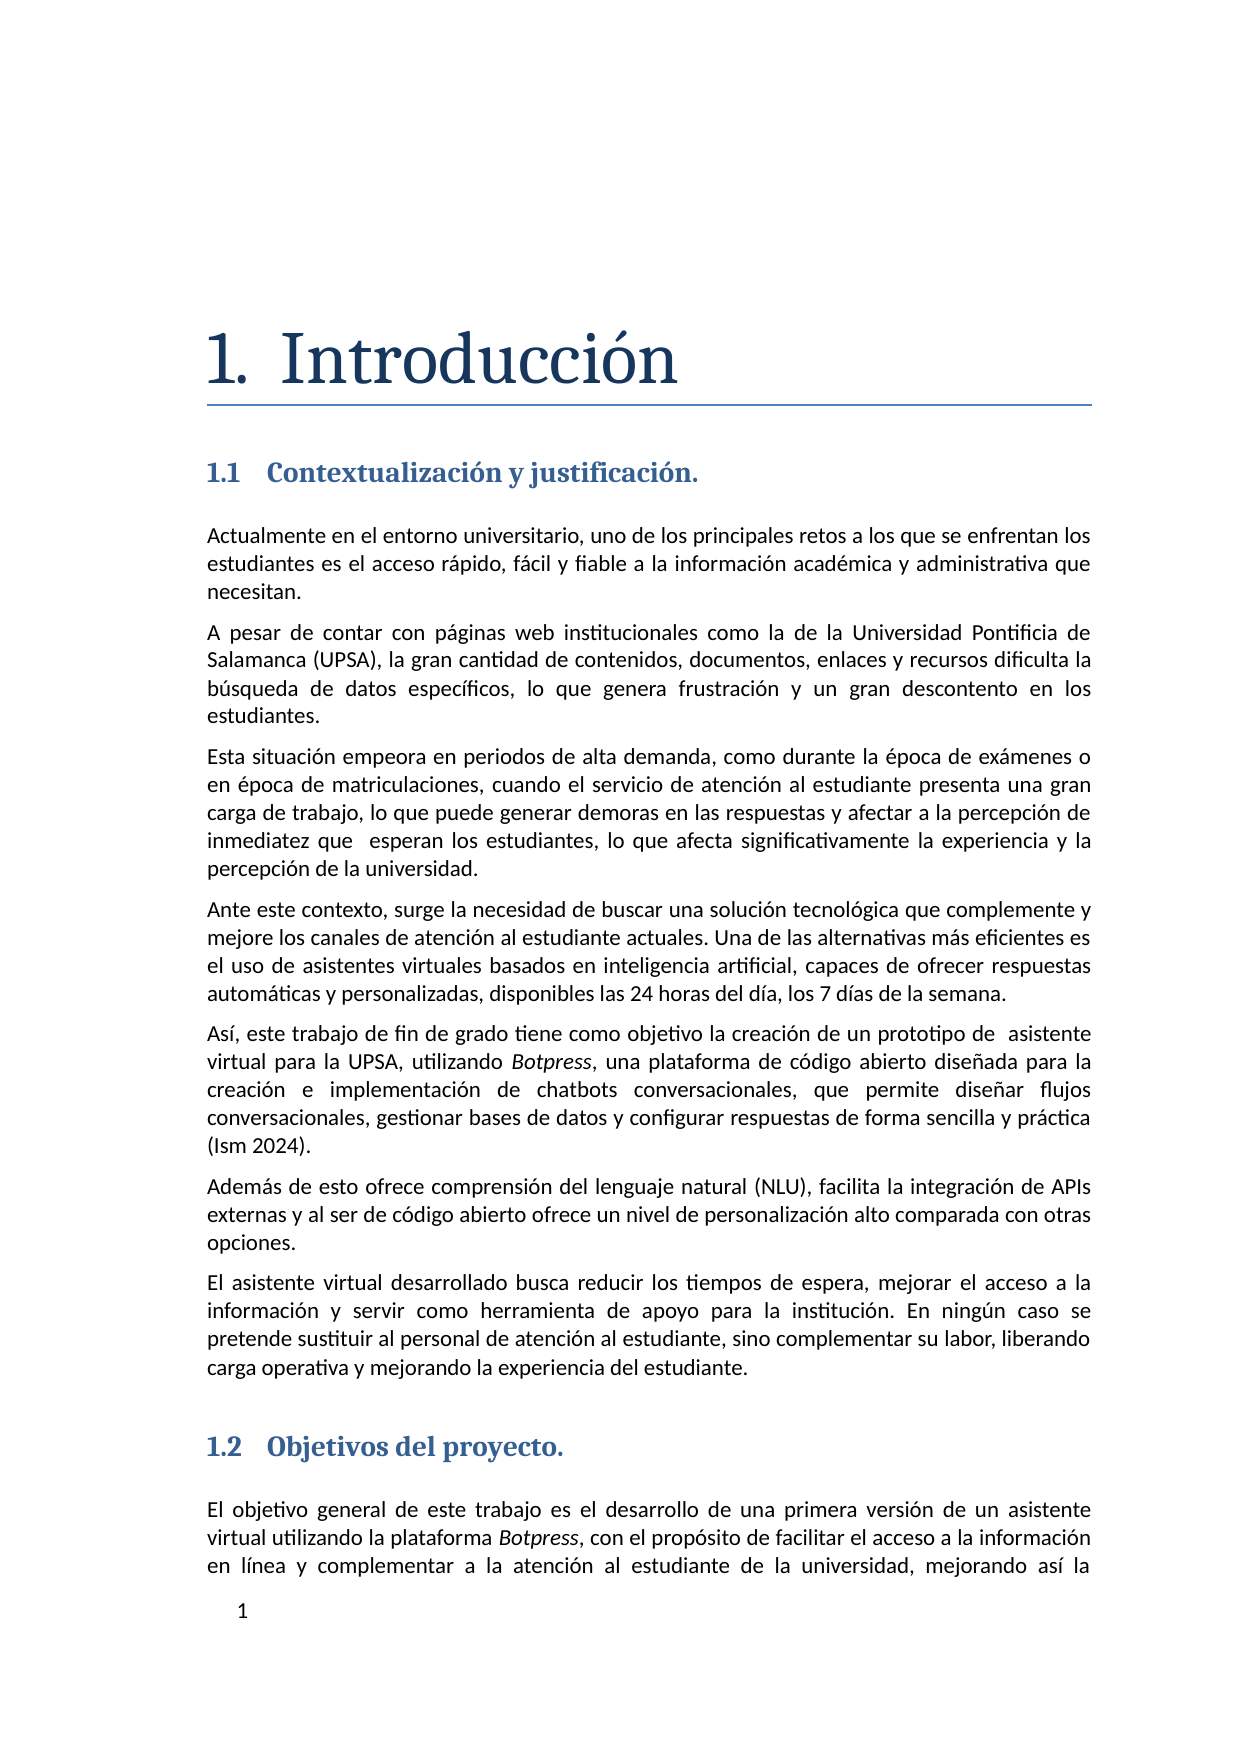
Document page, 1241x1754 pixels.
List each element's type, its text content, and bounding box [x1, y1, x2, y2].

text Actualmente en el entorno universitario, uno de los principales retos a los que se enfrentan los estudiantes es el acceso rápido, fácil y fiable a la información académica y administrativa que necesitan. [207, 521, 1092, 605]
subtitle Contextualización y justificación. [207, 456, 1092, 490]
text Además de esto ofrece comprensión del lenguaje natural (NLU), facilita la integración de APIs externas y al ser de código abierto ofrece un nivel de personalización alto comparada con otras opciones. [207, 1172, 1092, 1256]
text Esta situación empeora en periodos de alta demanda, como durante la época de exámenes o en época de matriculaciones, cuando el servicio de atención al estudiante presenta una gran carga de trabajo, lo que puede generar demoras en las respuestas y afectar a la percepción de inmediatez que esperan los estudiantes, lo que afecta significativamente la experiencia y la percepción de la universidad. [207, 742, 1092, 882]
text Así, este trabajo de fin de grado tiene como objetivo la creación de un prototipo de asistente virtual para la UPSA, utilizando Botpress, una plataforma de código abierto diseñada para la creación e implementación de chatbots conversacionales, que permite diseñar flujos conversacionales, gestionar bases de datos y configurar respuestas de forma sencilla y práctica (Ism 2024). [207, 1019, 1092, 1159]
subtitle Introducción [207, 316, 1092, 404]
text A pesar de contar con páginas web institucionales como la de la Universidad Pontificia de Salamanca (UPSA), la gran cantidad de contenidos, documentos, enlaces y recursos dificulta la búsqueda de datos específicos, lo que genera frustración y un gran descontento en los estudiantes. [207, 618, 1092, 730]
text El asistente virtual desarrollado busca reducir los tiempos de espera, mejorar el acceso a la información y servir como herramienta de apoyo para la institución. En ningún caso se pretende sustituir al personal de atención al estudiante, sino complementar su labor, liberando carga operativa y mejorando la experiencia del estudiante. [207, 1268, 1092, 1381]
subtitle Objetivos del proyecto. [207, 1431, 1092, 1464]
text Ante este contexto, surge la necesidad de buscar una solución tecnológica que complemente y mejore los canales de atención al estudiante actuales. Una de las alternativas más eficientes es el uso de asistentes virtuales basados en inteligencia artificial, capaces de ofrecer respuestas automáticas y personalizadas, disponibles las 24 horas del día, los 7 días de la semana. [207, 895, 1092, 1007]
